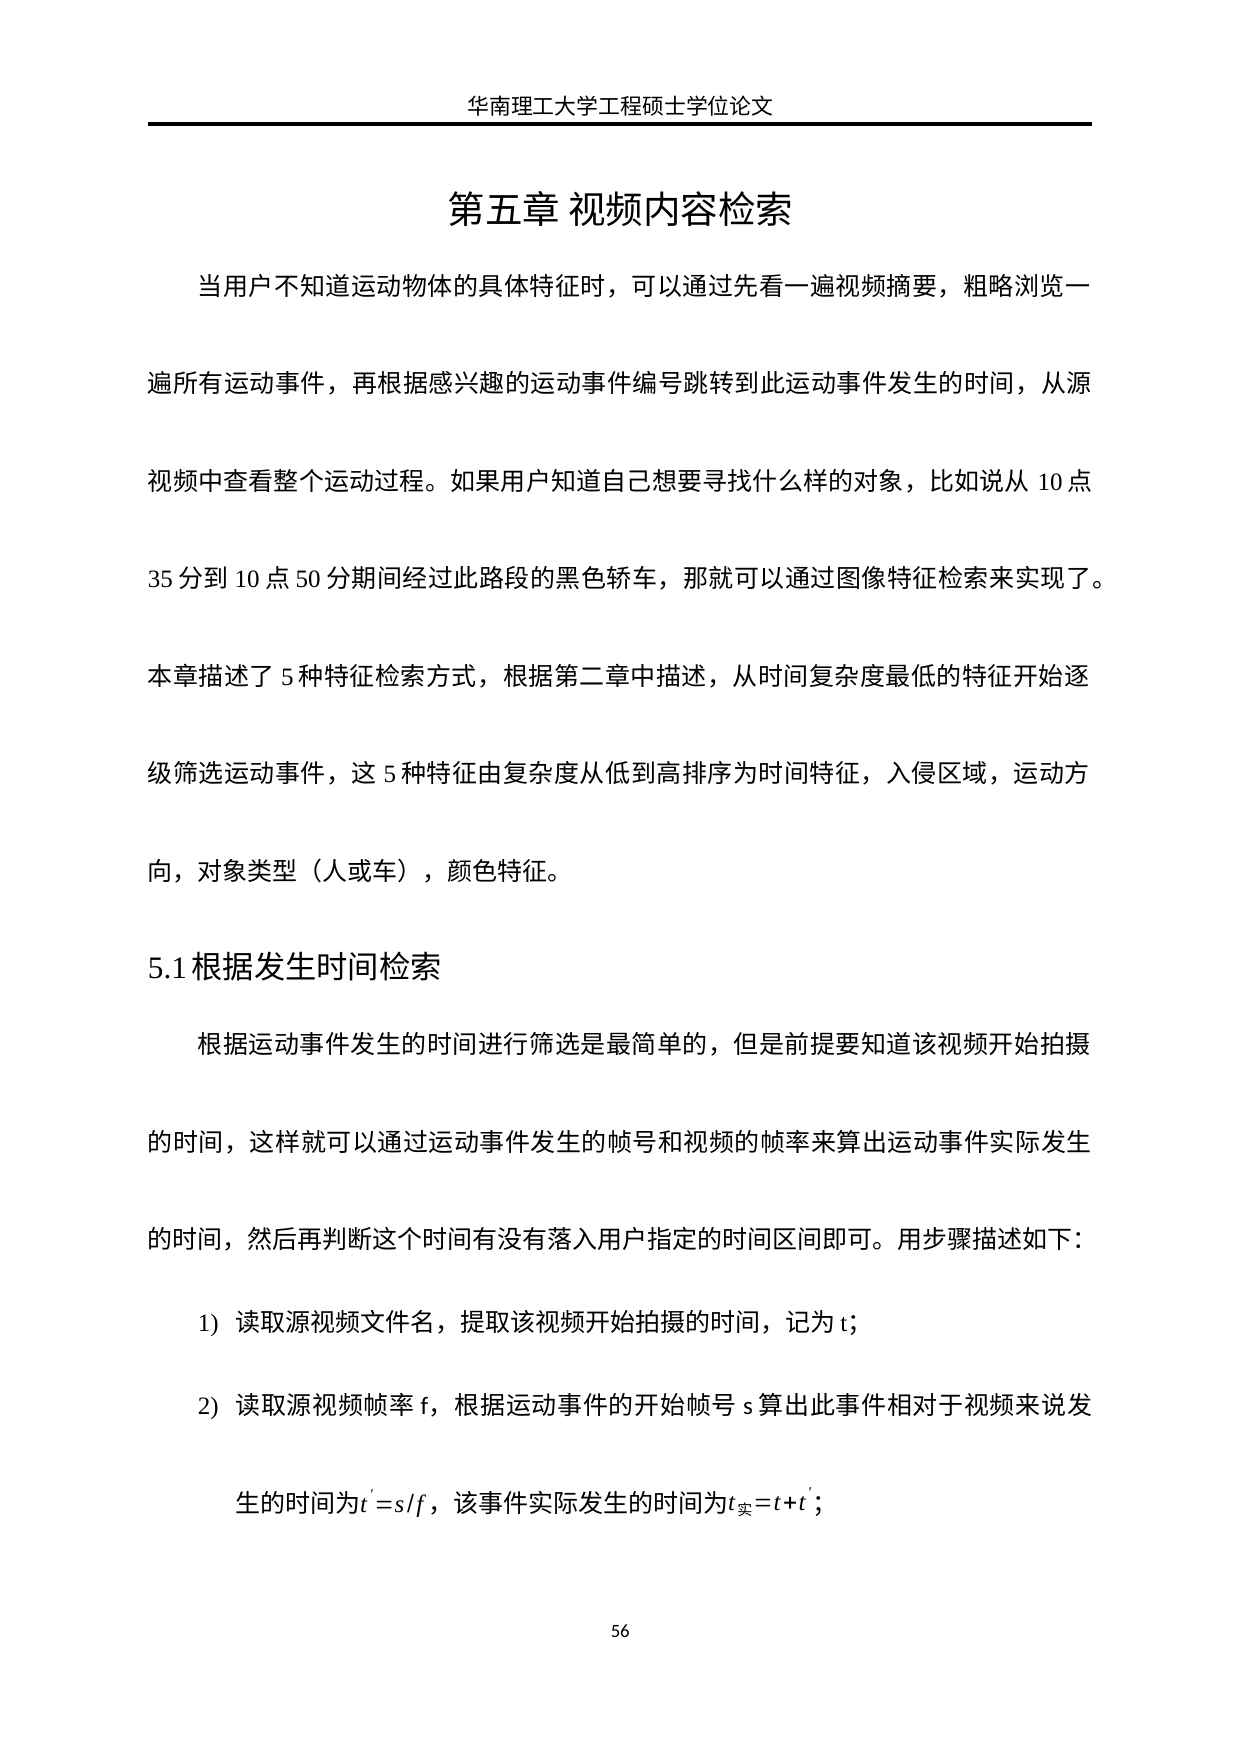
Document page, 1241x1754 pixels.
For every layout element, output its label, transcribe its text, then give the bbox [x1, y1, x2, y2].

list 根据发生时间检索 [148, 933, 1092, 998]
list 读取源视频帧率f，根据运动事件的开始帧号s算出此事件相对于视频来说发生的时间为，该事件实际发生的时间为； [198, 1371, 1092, 1534]
list 视频内容检索 [148, 174, 1092, 239]
text 根据运动事件发生的时间进行筛选是最简单的，但是前提要知道该视频开始拍摄的时间，这样就可以通过运动事件发生的帧号和视频的帧率来算出运动事件实际发生的时间，然后再判断这个时间有没有落入用户指定的时间区间即可。用步骤描述如下： [148, 1010, 1092, 1270]
text 当用户不知道运动物体的具体特征时，可以通过先看一遍视频摘要，粗略浏览一遍所有运动事件，再根据感兴趣的运动事件编号跳转到此运动事件发生的时间，从源视频中查看整个运动过程。如果用户知道自己想要寻找什么样的对象，比如说从10点35分到10点50分期间经过此路段的黑色轿车，那就可以通过图像特征检索来实现了。本章描述了5种特征检索方式，根据第二章中描述，从时间复杂度最低的特征开始逐级筛选运动事件，这5种特征由复杂度从低到高排序为时间特征，入侵区域，运动方向，对象类型（人或车），颜色特征。 [148, 252, 1092, 902]
list 读取源视频文件名，提取该视频开始拍摄的时间，记为t； [198, 1288, 1092, 1353]
